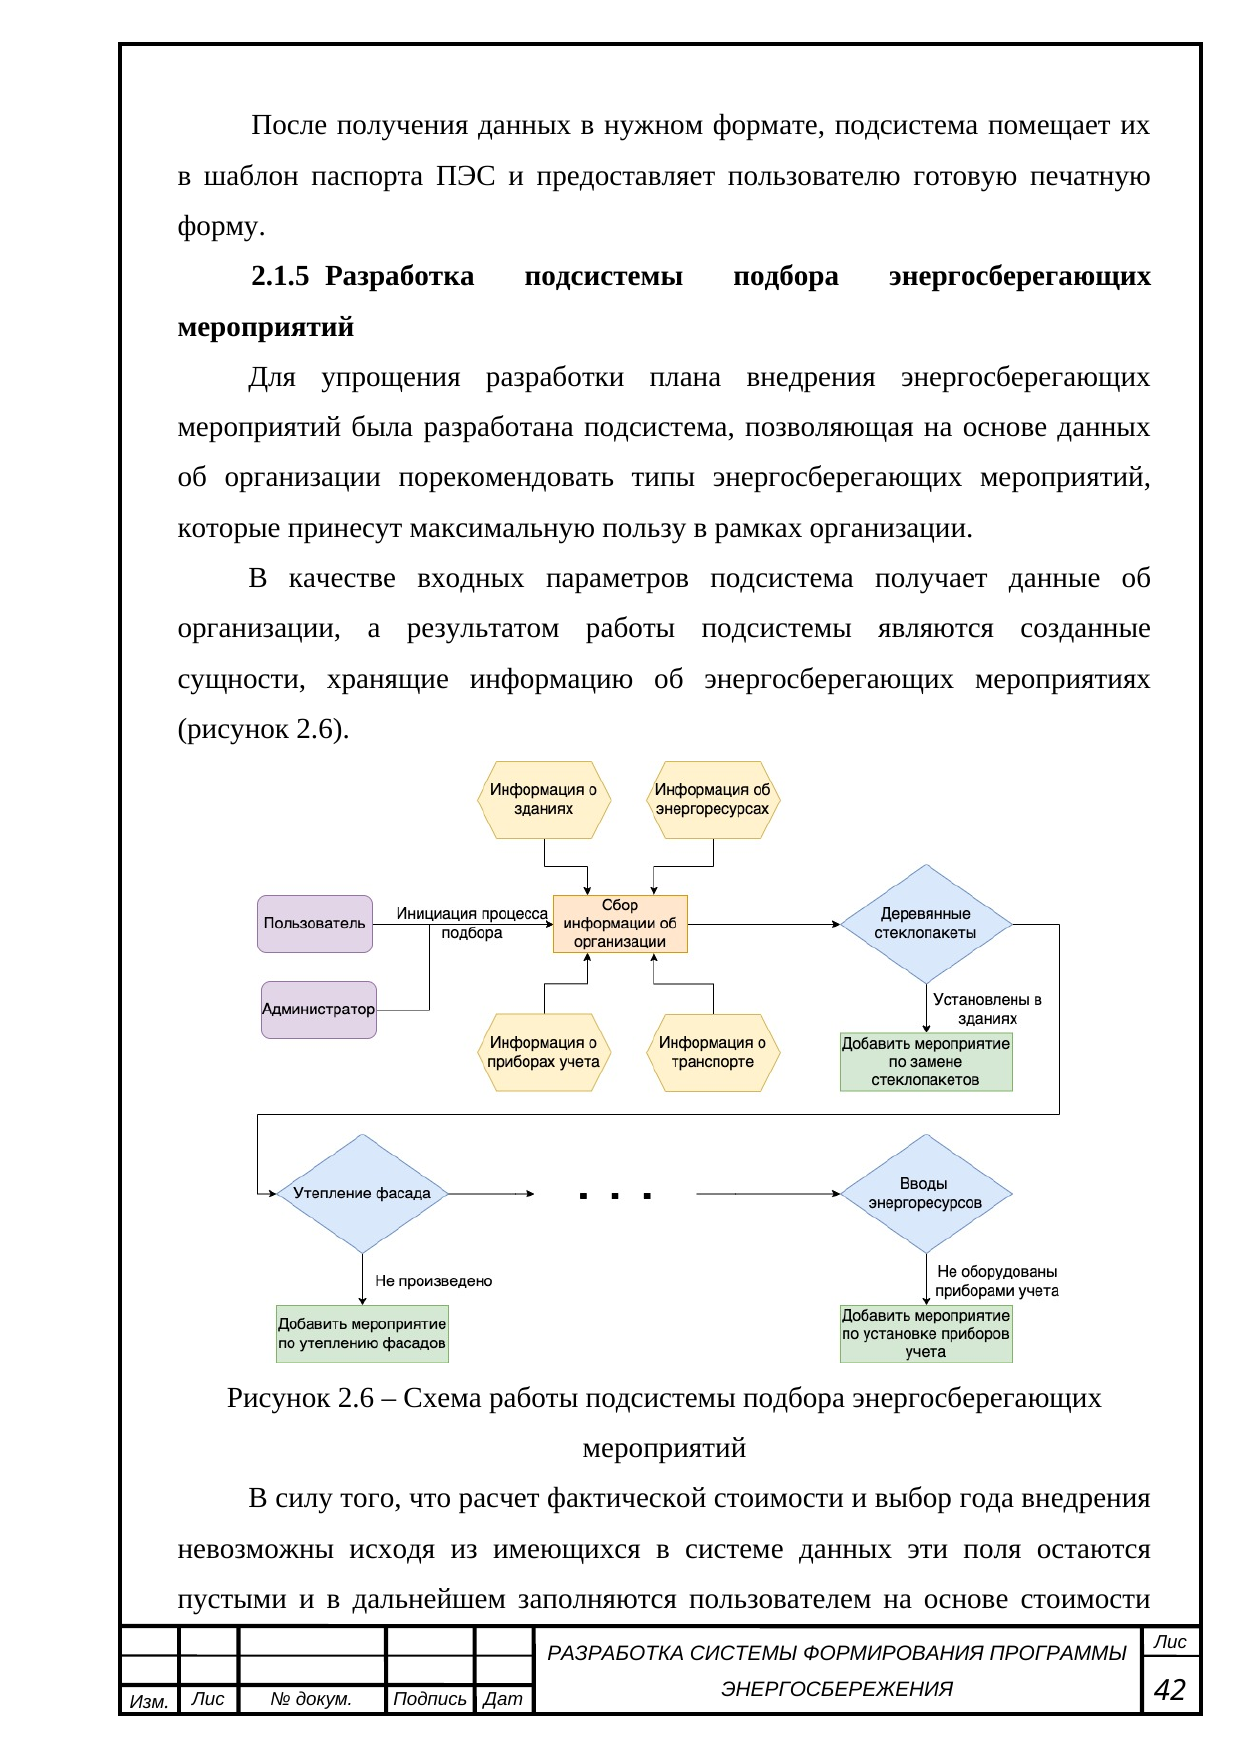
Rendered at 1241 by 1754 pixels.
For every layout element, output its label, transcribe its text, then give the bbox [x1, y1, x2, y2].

text В качестве входных параметров подсистема получает данные об организации, а результатом работы подсистемы являются созданные сущности, хранящие информацию об энергосберегающих мероприятиях (рисунок 2.6). [177, 560, 1152, 745]
text Рисунок 2.6 – Схема работы подсистемы подбора энергосберегающих мероприятий [177, 1380, 1152, 1464]
text После получения данных в нужном формате, подсистема помещает их в шаблон паспорта ПЭС и предоставляет пользователю готовую печатную форму. [177, 107, 1152, 242]
picture [250, 761, 1079, 1363]
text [177, 1480, 1152, 1614]
text Для упрощения разработки плана внедрения энергосберегающих мероприятий была разработана подсистема, позволяющая на основе данных об организации порекомендовать типы энергосберегающих мероприятий, которые принесут максимальную пользу в рамках организации. [177, 359, 1152, 543]
subtitle Разработка подсистемы подбора энергосберегающих мероприятий [177, 258, 1152, 342]
